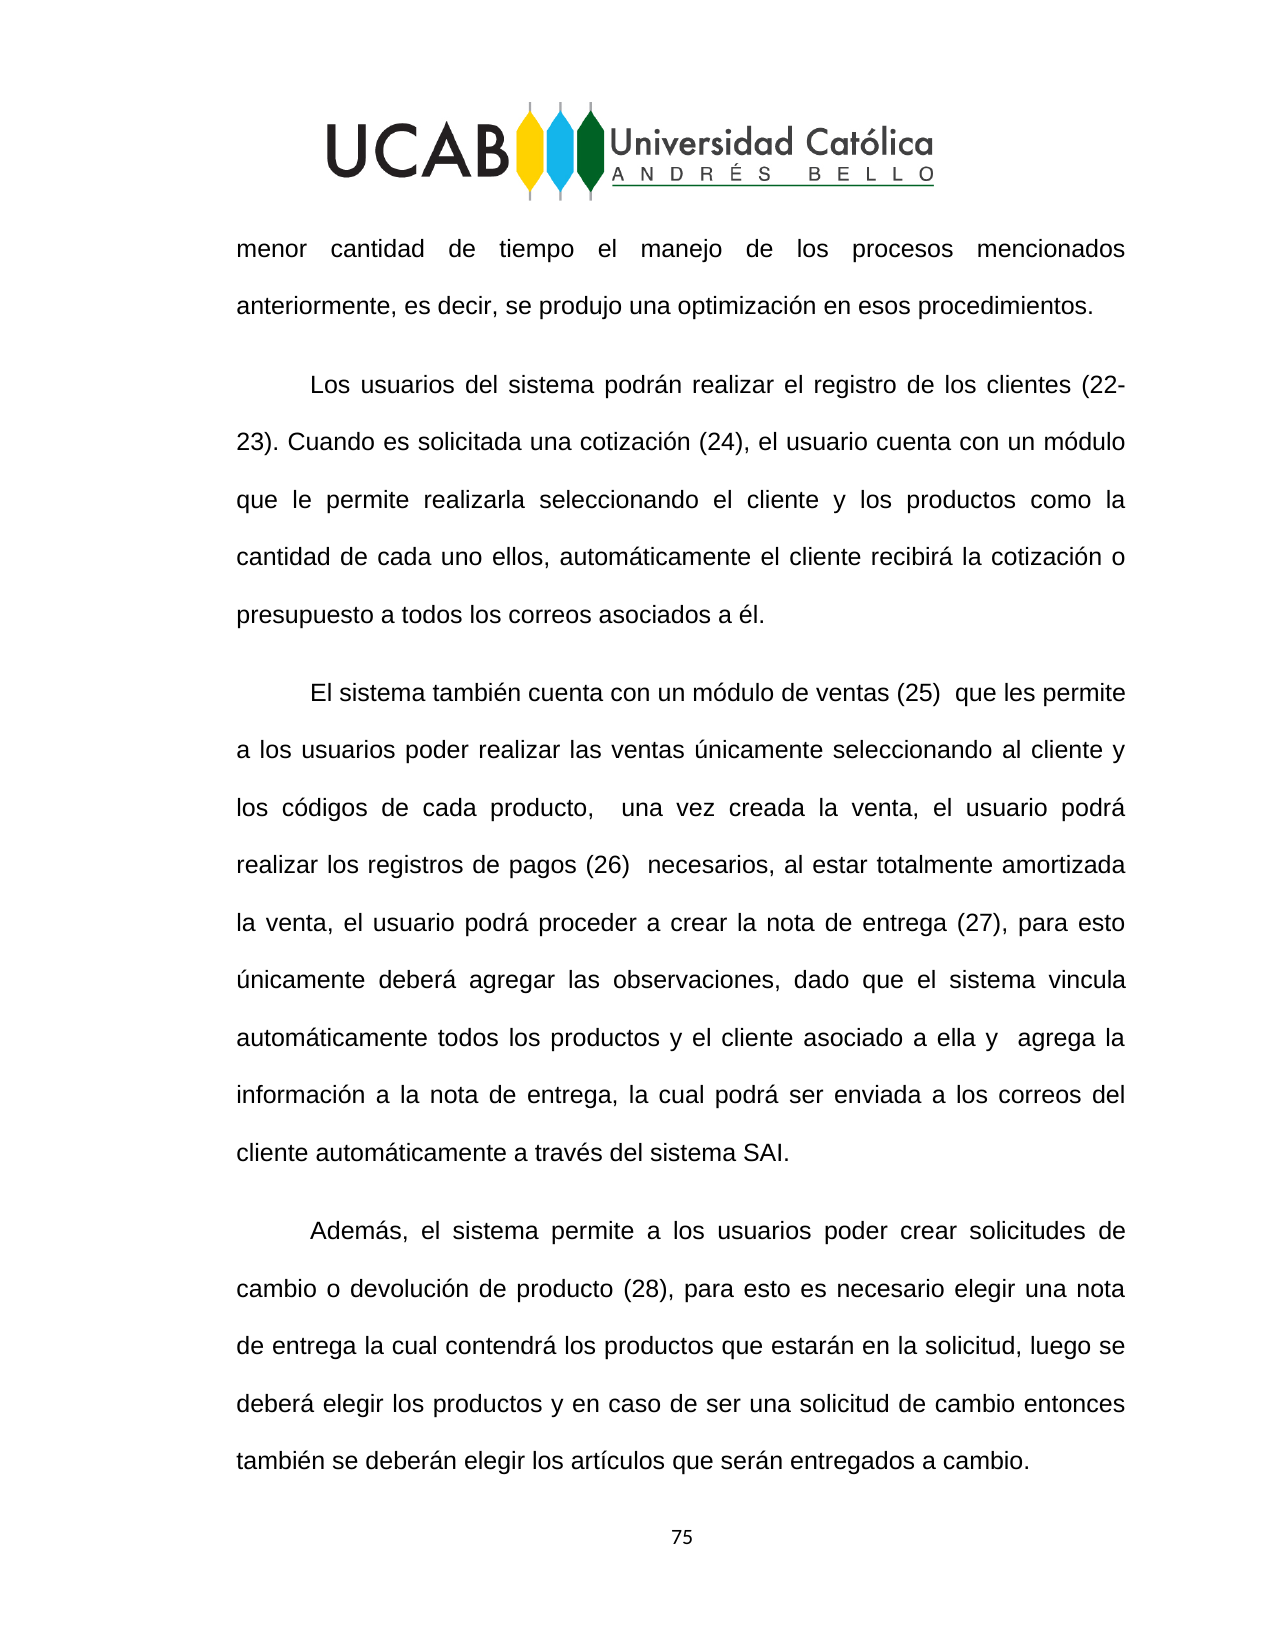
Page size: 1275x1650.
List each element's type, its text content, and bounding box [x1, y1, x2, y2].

text Además, el sistema permite a los usuarios poder crear solicitudes de cambio o devolución de producto (28), para esto es necesario elegir una nota de entrega la cual contendrá los productos que estarán en la solicitud, luego se deberá elegir los productos y en caso de ser una solicitud de cambio entonces también se deberán elegir los artículos que serán entregados a cambio. [236, 1216, 1127, 1475]
picture [327, 102, 934, 201]
text El sistema también cuenta con un módulo de ventas (25) que les permite a los usuarios poder realizar las ventas únicamente seleccionando al cliente y los códigos de cada producto, una vez creada la venta, el usuario podrá realizar los registros de pagos (26) necesarios, al estar totalmente amortizada la venta, el usuario podrá proceder a crear la nota de entrega (27), para esto únicamente deberá agregar las observaciones, dado que el sistema vincula automáticamente todos los productos y el cliente asociado a ella y agrega la información a la nota de entrega, la cual podrá ser enviada a los correos del cliente automáticamente a través del sistema SAI. [236, 678, 1127, 1167]
text Los usuarios del sistema podrán realizar el registro de los clientes (22-23). Cuando es solicitada una cotización (24), el usuario cuenta con un módulo que le permite realizarla seleccionando el cliente y los productos como la cantidad de cada uno ellos, automáticamente el cliente recibirá la cotización o presupuesto a todos los correos asociados a él. [236, 370, 1127, 628]
